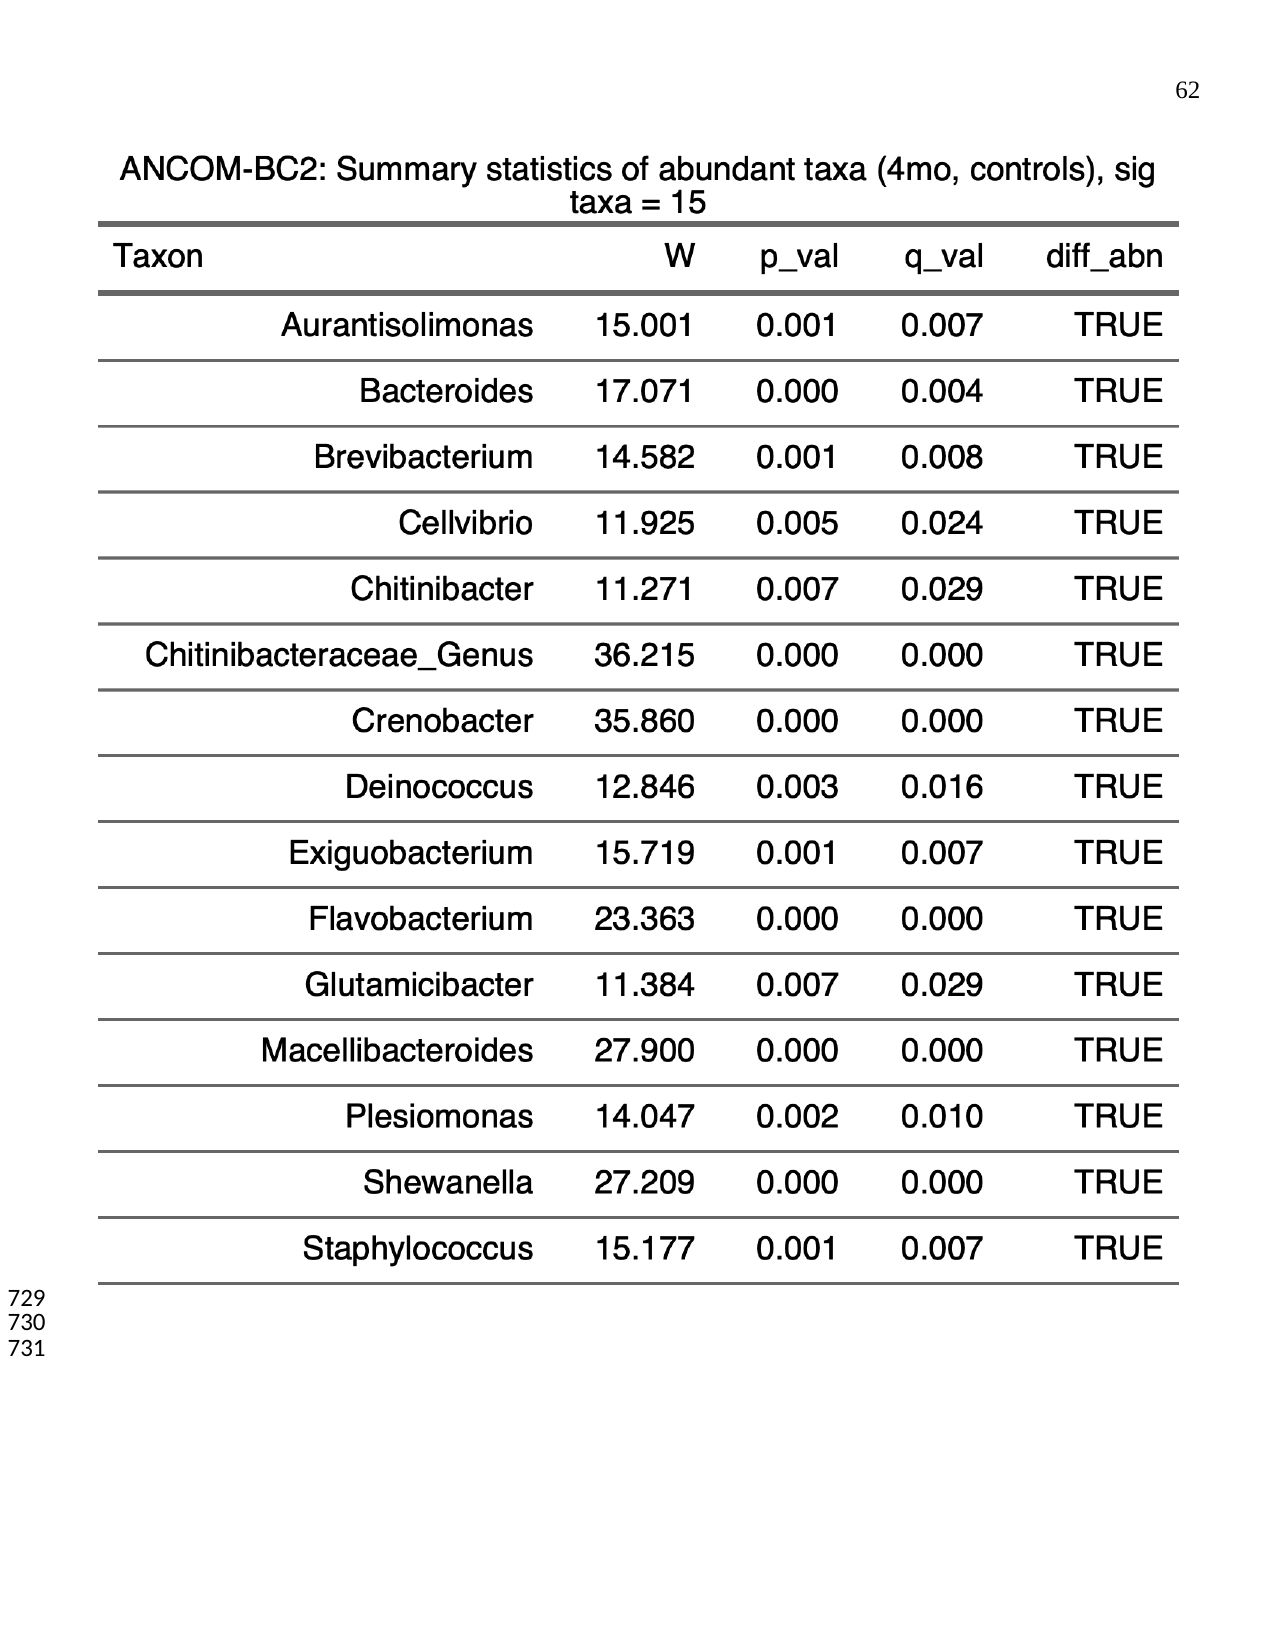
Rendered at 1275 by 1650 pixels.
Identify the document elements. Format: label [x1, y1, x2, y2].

picture [75, 132, 1200, 1307]
